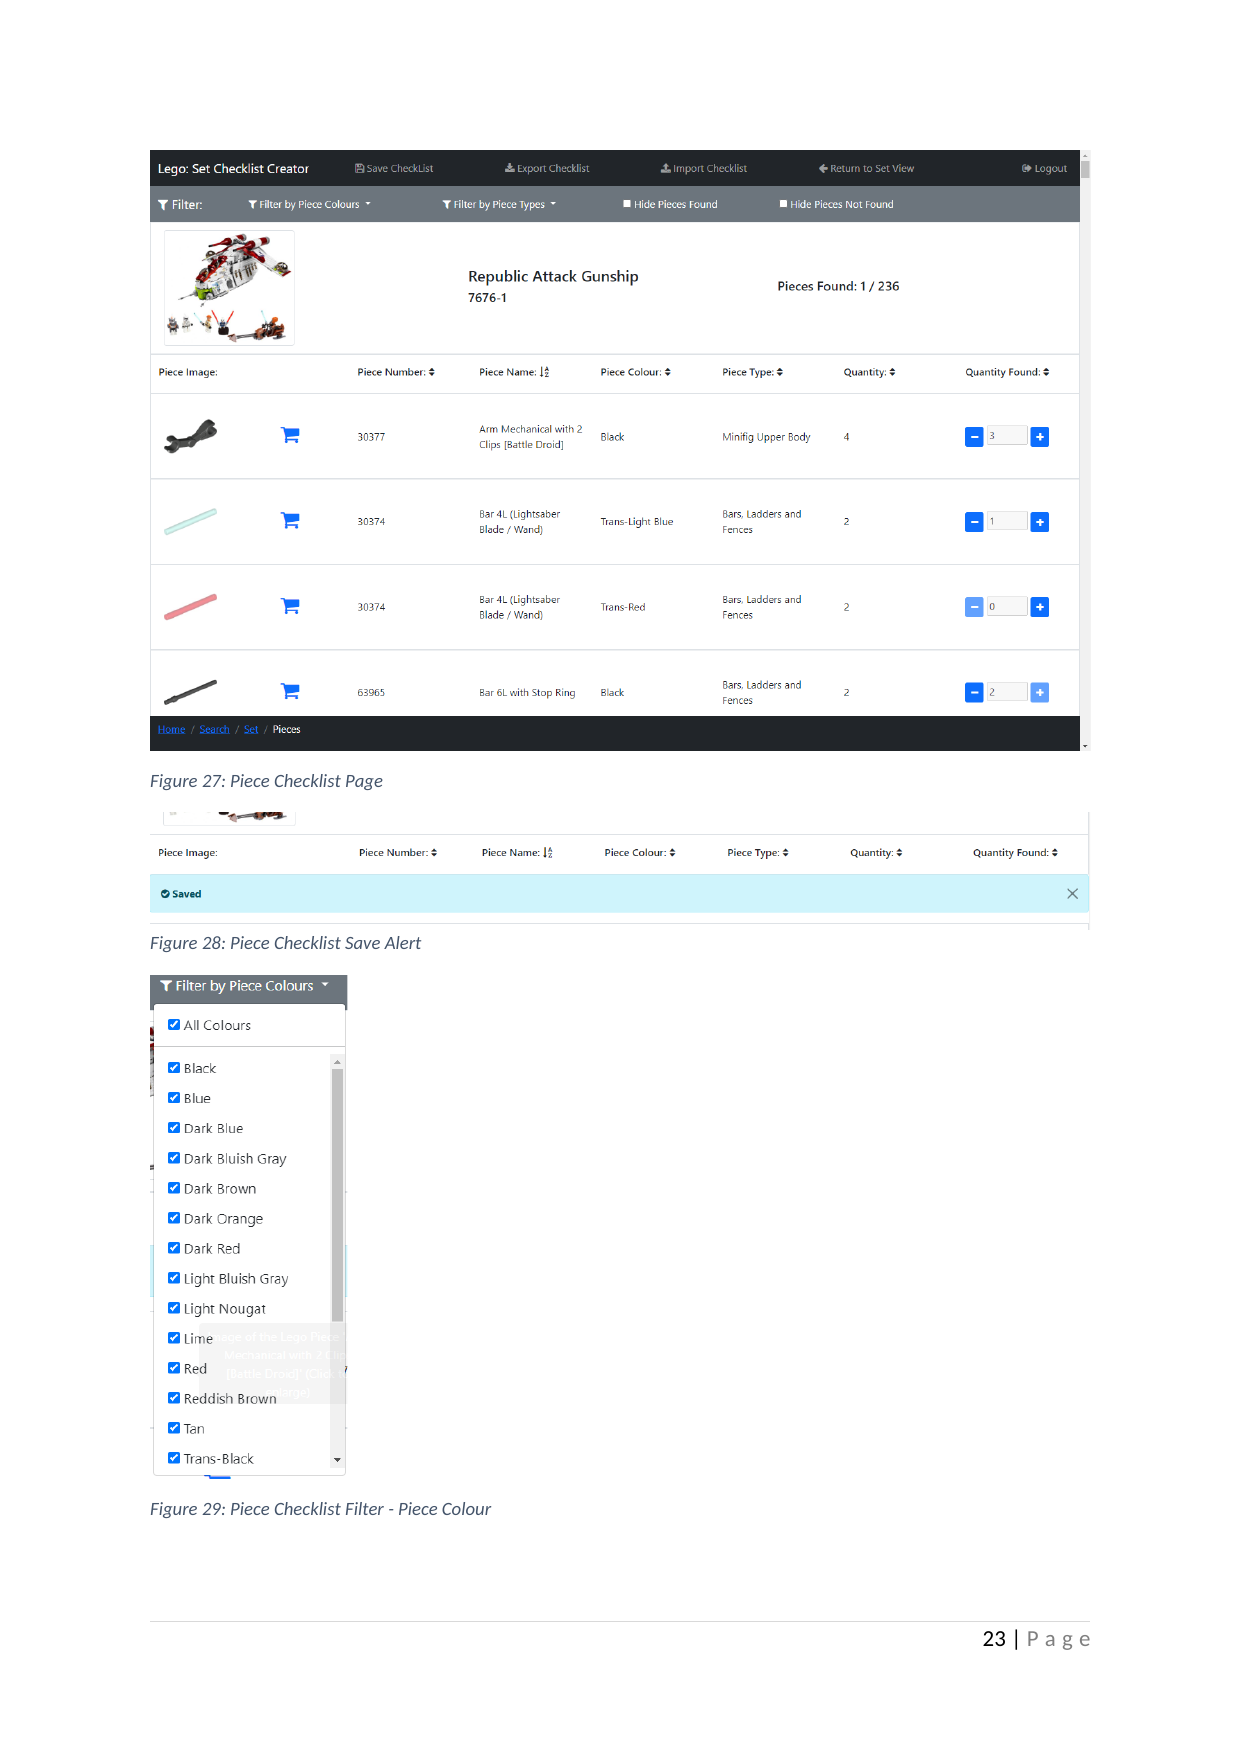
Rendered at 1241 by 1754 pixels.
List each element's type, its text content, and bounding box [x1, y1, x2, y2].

text Figure 28: Piece Checklist Save Alert [150, 931, 1090, 954]
picture [150, 150, 1091, 751]
text Figure 29: Piece Checklist Filter - Piece Colour [150, 1497, 1090, 1520]
picture [150, 975, 348, 1479]
text Figure 27: Piece Checklist Page [150, 769, 1090, 792]
picture [150, 812, 1091, 930]
